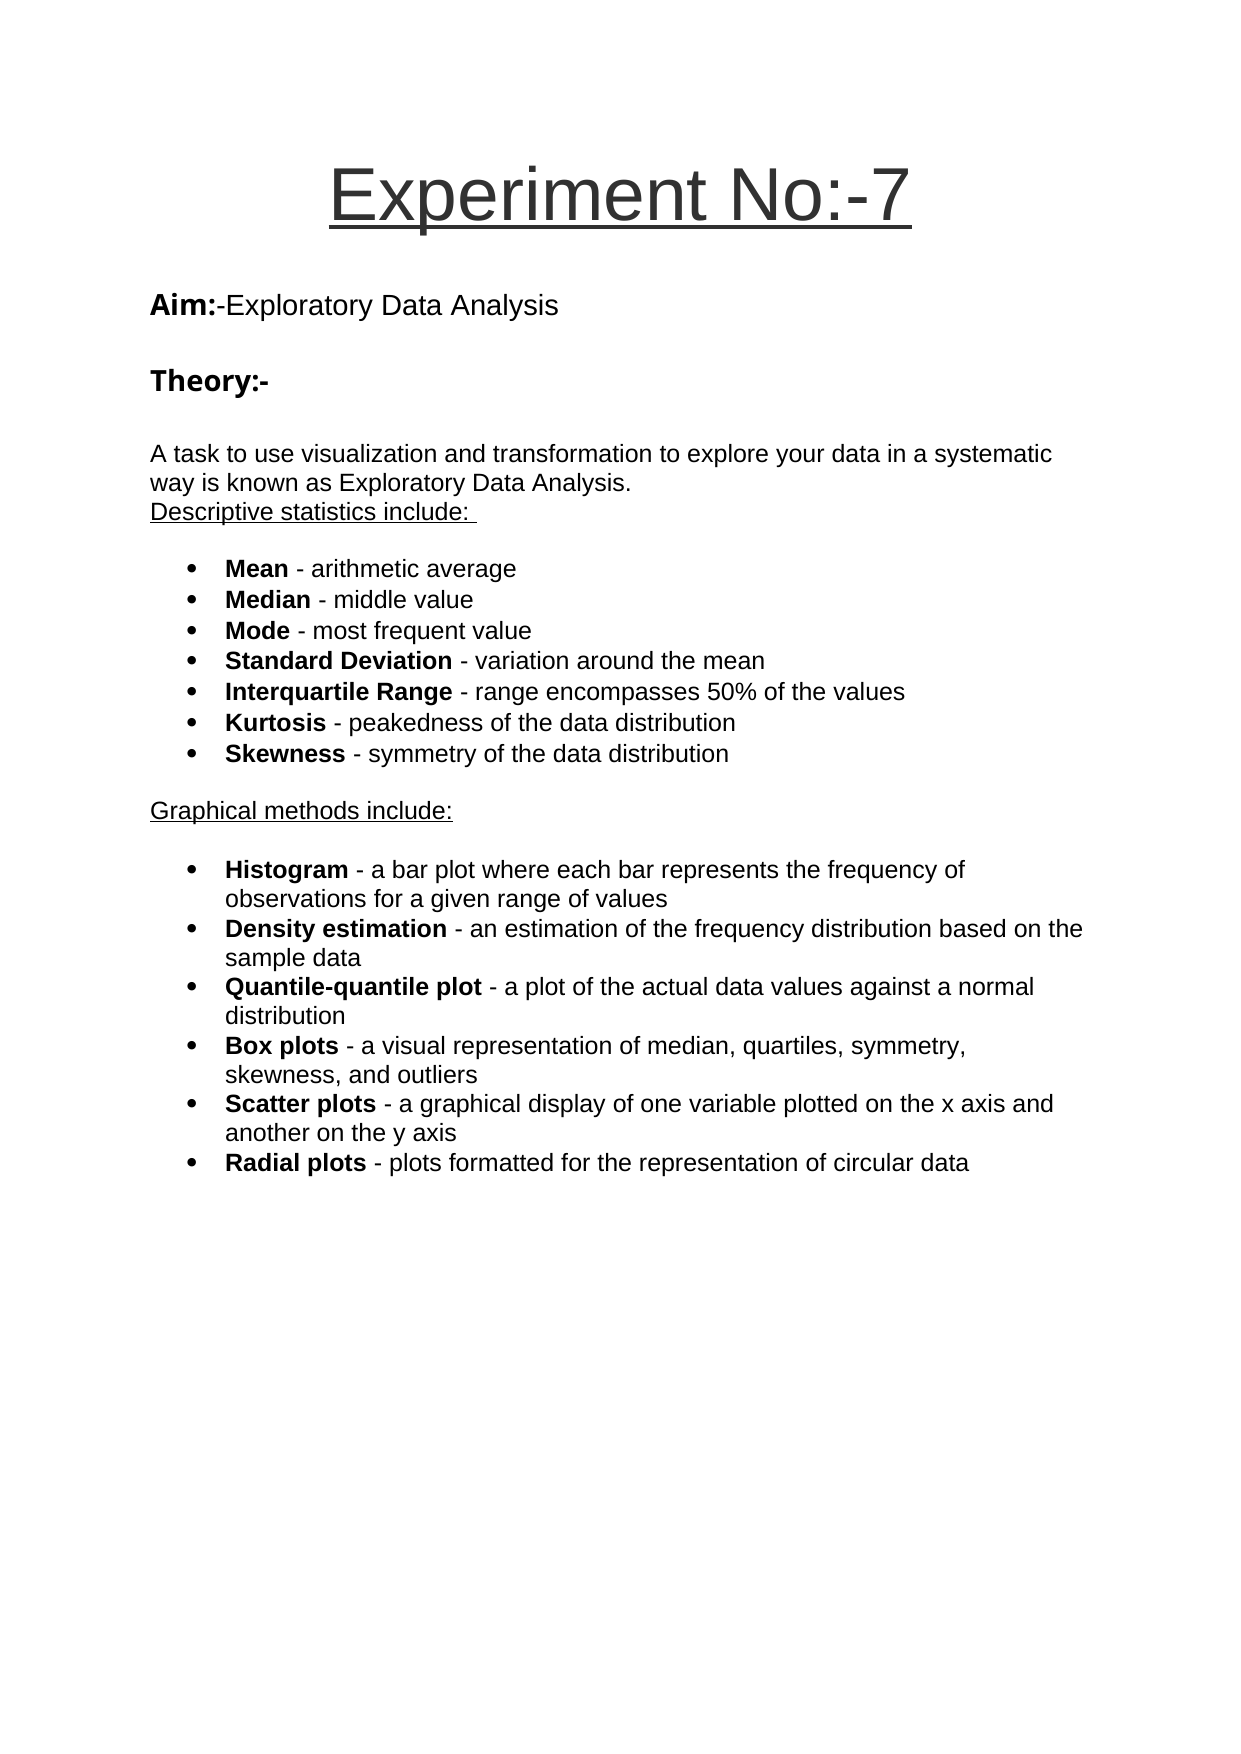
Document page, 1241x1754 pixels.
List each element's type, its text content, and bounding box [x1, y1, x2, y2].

text A task to use visualization and transformation to explore your data in a systematic way is known as Exploratory Data Analysis. [150, 439, 1090, 497]
text Theory:- [150, 360, 1090, 399]
list Scatter plots - a graphical display of one variable plotted on the x axis and another on the y axis [187, 1089, 1090, 1147]
list Mean - arithmetic average [187, 554, 1090, 583]
text Descriptive statistics include: [150, 497, 1090, 525]
list Interquartile Range - range encompasses 50% of the values [187, 677, 1090, 706]
list Standard Deviation - variation around the mean [187, 646, 1090, 675]
text Experiment No:-7 [103, 150, 1137, 236]
text Graphical methods include: [150, 796, 1090, 825]
list Kurtosis - peakedness of the data distribution [187, 708, 1090, 737]
list Median - middle value [187, 585, 1090, 614]
text Aim:-Exploratory Data Analysis [150, 284, 1090, 324]
list Histogram - a bar plot where each bar represents the frequency of observations for a given range of values [187, 855, 1090, 913]
list Box plots - a visual representation of median, quartiles, symmetry, skewness, and outliers [187, 1031, 1090, 1088]
list Mode - most frequent value [187, 616, 1090, 644]
list Density estimation - an estimation of the frequency distribution based on the sample data [187, 914, 1090, 971]
list Skewness - symmetry of the data distribution [187, 738, 1090, 767]
list Quantile-quantile plot - a plot of the actual data values against a normal distribution [187, 972, 1090, 1030]
list Radial plots - plots formatted for the representation of circular data [187, 1148, 1090, 1176]
